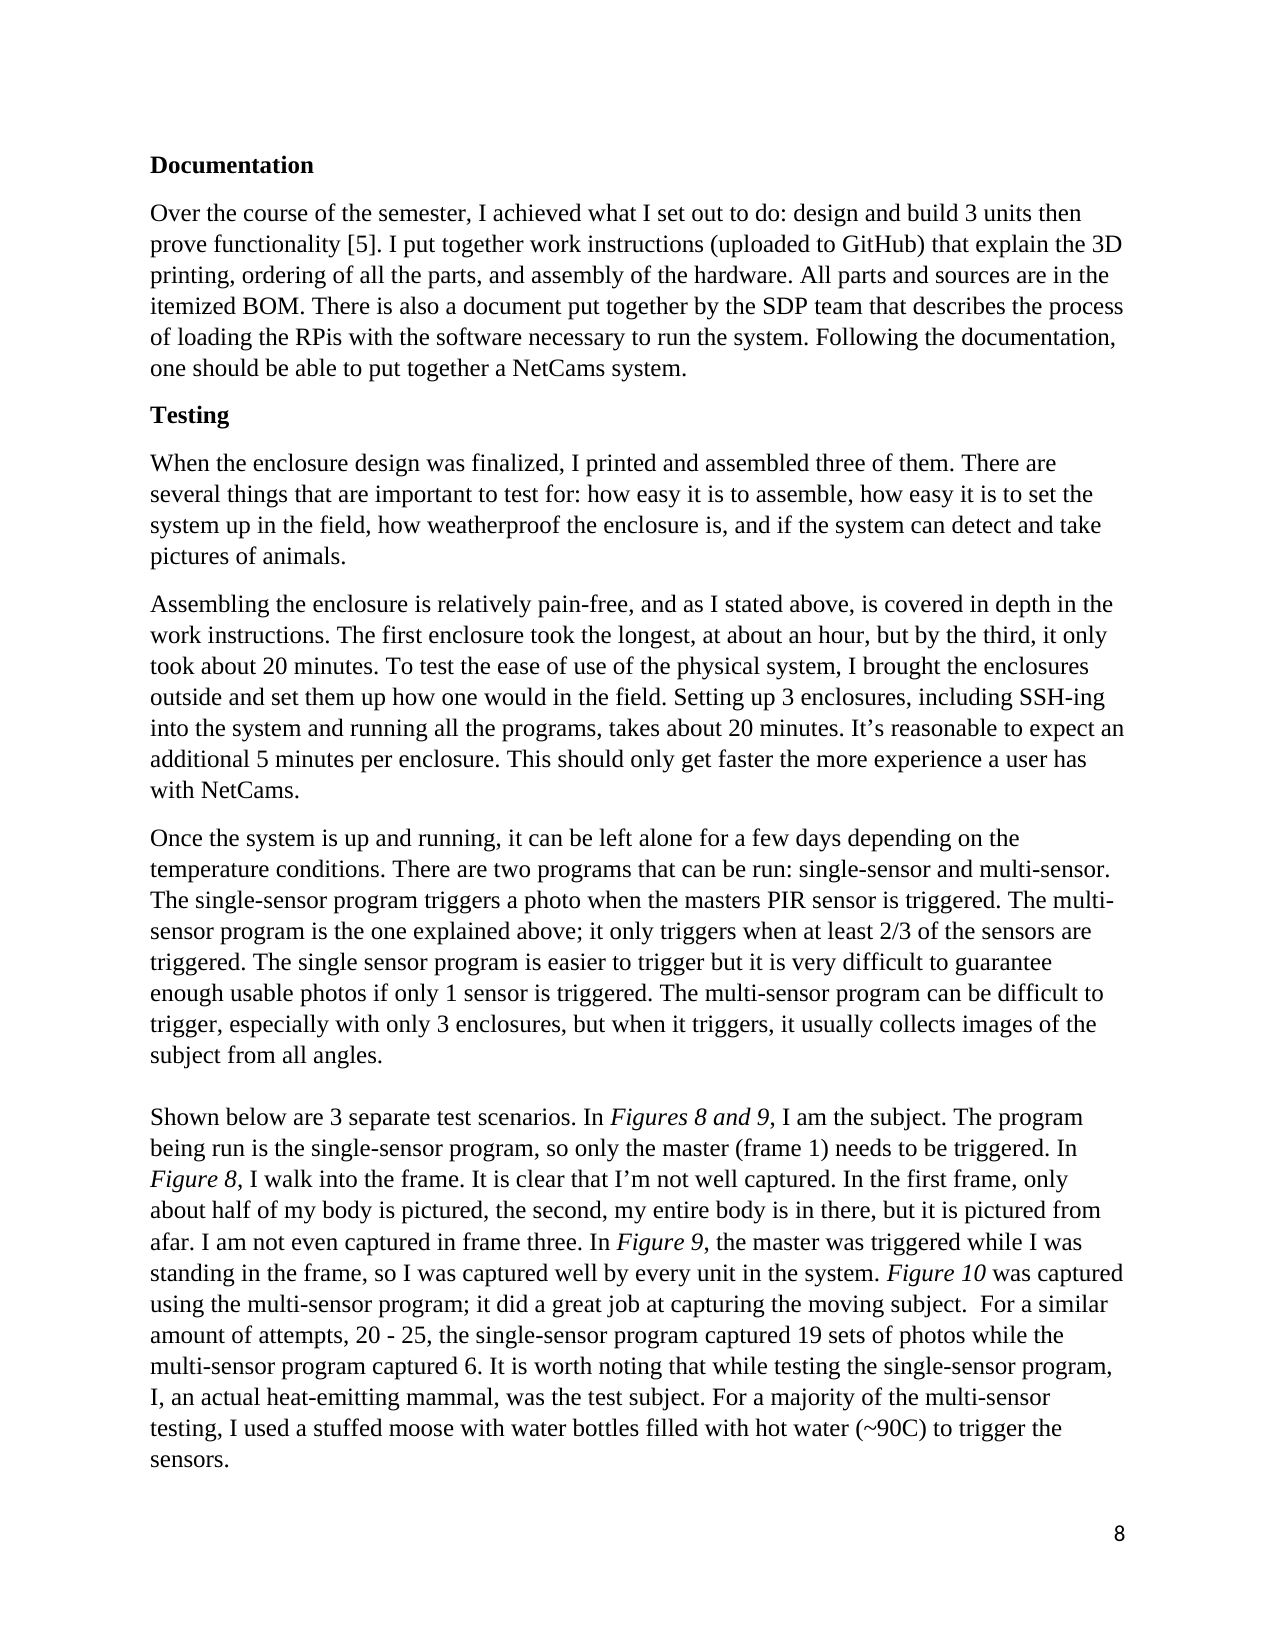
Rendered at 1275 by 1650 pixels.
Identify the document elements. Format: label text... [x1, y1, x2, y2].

text Testing [150, 401, 1125, 429]
text Documentation [150, 150, 1125, 179]
text Shown below are 3 separate test scenarios. In Figures 8 and 9, I am the subject. The program being run is the single-sensor program, so only the master (frame 1) needs to be triggered. In Figure 8, I walk into the frame. It is clear that I’m not well captured. In the first frame, only about half of my body is pictured, the second, my entire body is in there, but it is pictured from afar. I am not even captured in frame three. In Figure 9, the master was triggered while I was standing in the frame, so I was captured well by every unit in the system. Figure 10 was captured using the multi-sensor program; it did a great job at capturing the moving subject. For a similar amount of attempts, 20 - 25, the single-sensor program captured 19 sets of photos while the multi-sensor program captured 6. It is worth noting that while testing the single-sensor program, I, an actual heat-emitting mammal, was the test subject. For a majority of the multi-sensor testing, I used a stuffed moose with water bottles filled with hot water (~90C) to trigger the sensors. [150, 1102, 1125, 1473]
text Once the system is up and running, it can be left alone for a few days depending on the temperature conditions. There are two programs that can be run: single-sensor and multi-sensor. The single-sensor program triggers a photo when the masters PIR sensor is triggered. The multi-sensor program is the one explained above; it only triggers when at least 2/3 of the sensors are triggered. The single sensor program is easier to trigger but it is very difficult to guarantee enough usable photos if only 1 sensor is triggered. The multi-sensor program can be difficult to trigger, especially with only 3 enclosures, but when it triggers, it usually collects images of the subject from all angles. [150, 823, 1125, 1069]
text When the enclosure design was finalized, I printed and assembled three of them. There are several things that are important to test for: how easy it is to assemble, how easy it is to set the system up in the field, how weatherproof the enclosure is, and if the system can detect and take pictures of animals. [150, 448, 1125, 570]
text Over the course of the semester, I achieved what I set out to do: design and build 3 units then prove functionality [5]. I put together work instructions (uploaded to GitHub) that explain the 3D printing, ordering of all the parts, and assembly of the hardware. All parts and sources are in the itemized BOM. There is also a document put together by the SDP team that describes the process of loading the RPis with the software necessary to run the system. Following the documentation, one should be able to put together a NetCams system. [150, 198, 1125, 382]
text Assembling the enclosure is relatively pain-free, and as I stated above, is covered in depth in the work instructions. The first enclosure took the longest, at about an hour, but by the third, it only took about 20 minutes. To test the ease of use of the physical system, I brought the enclosures outside and set them up how one would in the field. Setting up 3 enclosures, including SSH-ing into the system and running all the programs, takes about 20 minutes. It’s reasonable to expect an additional 5 minutes per enclosure. This should only get faster the more experience a user has with NetCams. [150, 589, 1125, 804]
